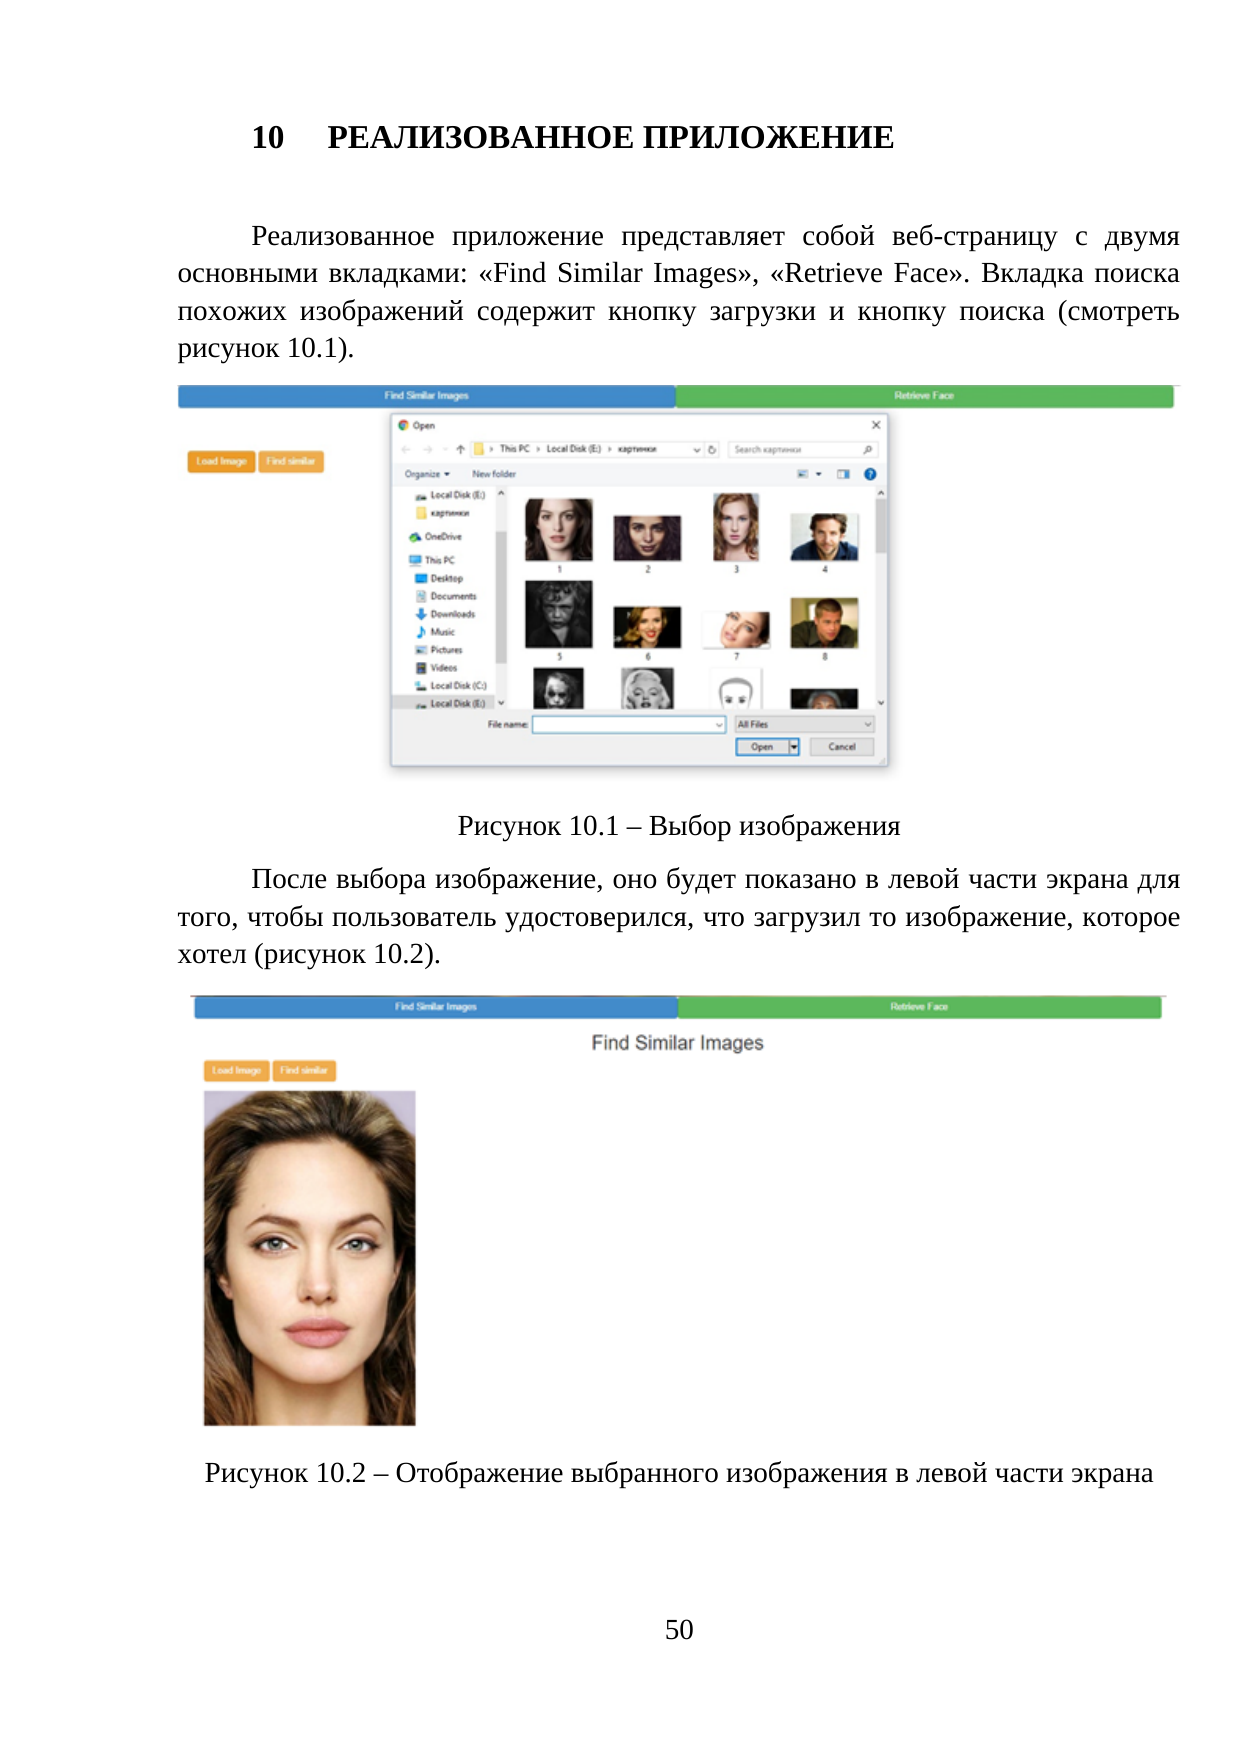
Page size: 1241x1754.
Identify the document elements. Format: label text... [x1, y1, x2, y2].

picture [189, 991, 1169, 1434]
picture [177, 385, 1185, 788]
text Рисунок 10.1 – Выбор изображения [177, 808, 1181, 842]
text Рисунок 10.2 – Отображение выбранного изображения в левой части экрана [177, 1455, 1181, 1488]
list РЕАЛИЗОВАННОЕ ПРИЛОЖЕНИЕ [177, 118, 1181, 156]
text После выбора изображение, оно будет показано в левой части экрана для того, чтобы пользователь удостоверился, что загрузил то изображение, которое хотел (рисунок 10.2). [177, 858, 1181, 971]
text Реализованное приложение представляет собой веб-страницу с двумя основными вкладками: «Find Similar Images», «Retrieve Face». Вкладка поиска похожих изображений содержит кнопку загрузки и кнопку поиска (смотреть рисунок 10.1). [177, 215, 1181, 365]
